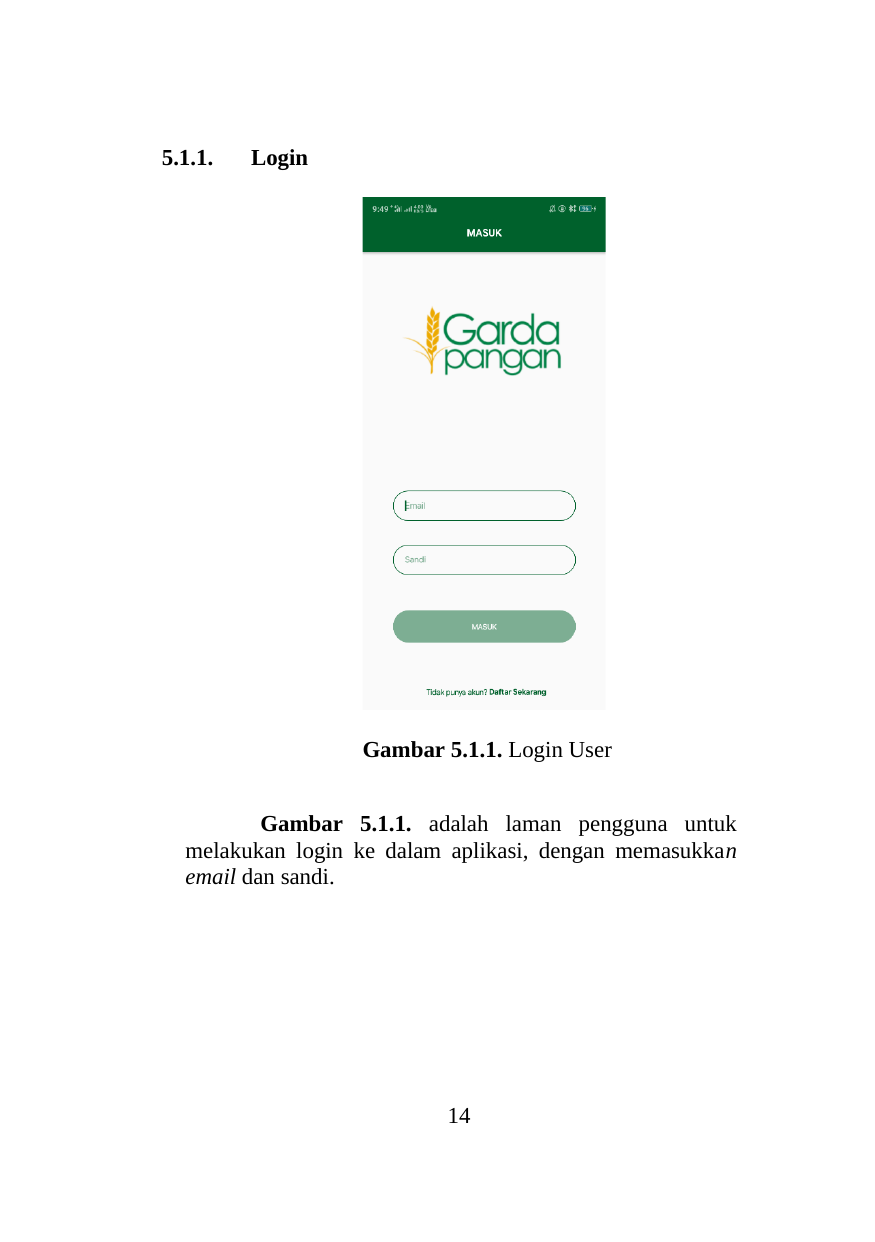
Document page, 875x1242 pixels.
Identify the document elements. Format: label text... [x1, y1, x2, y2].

list Login [162, 144, 797, 171]
picture [362, 197, 606, 710]
list Gambar 5.1.1. Login User [121, 736, 797, 762]
